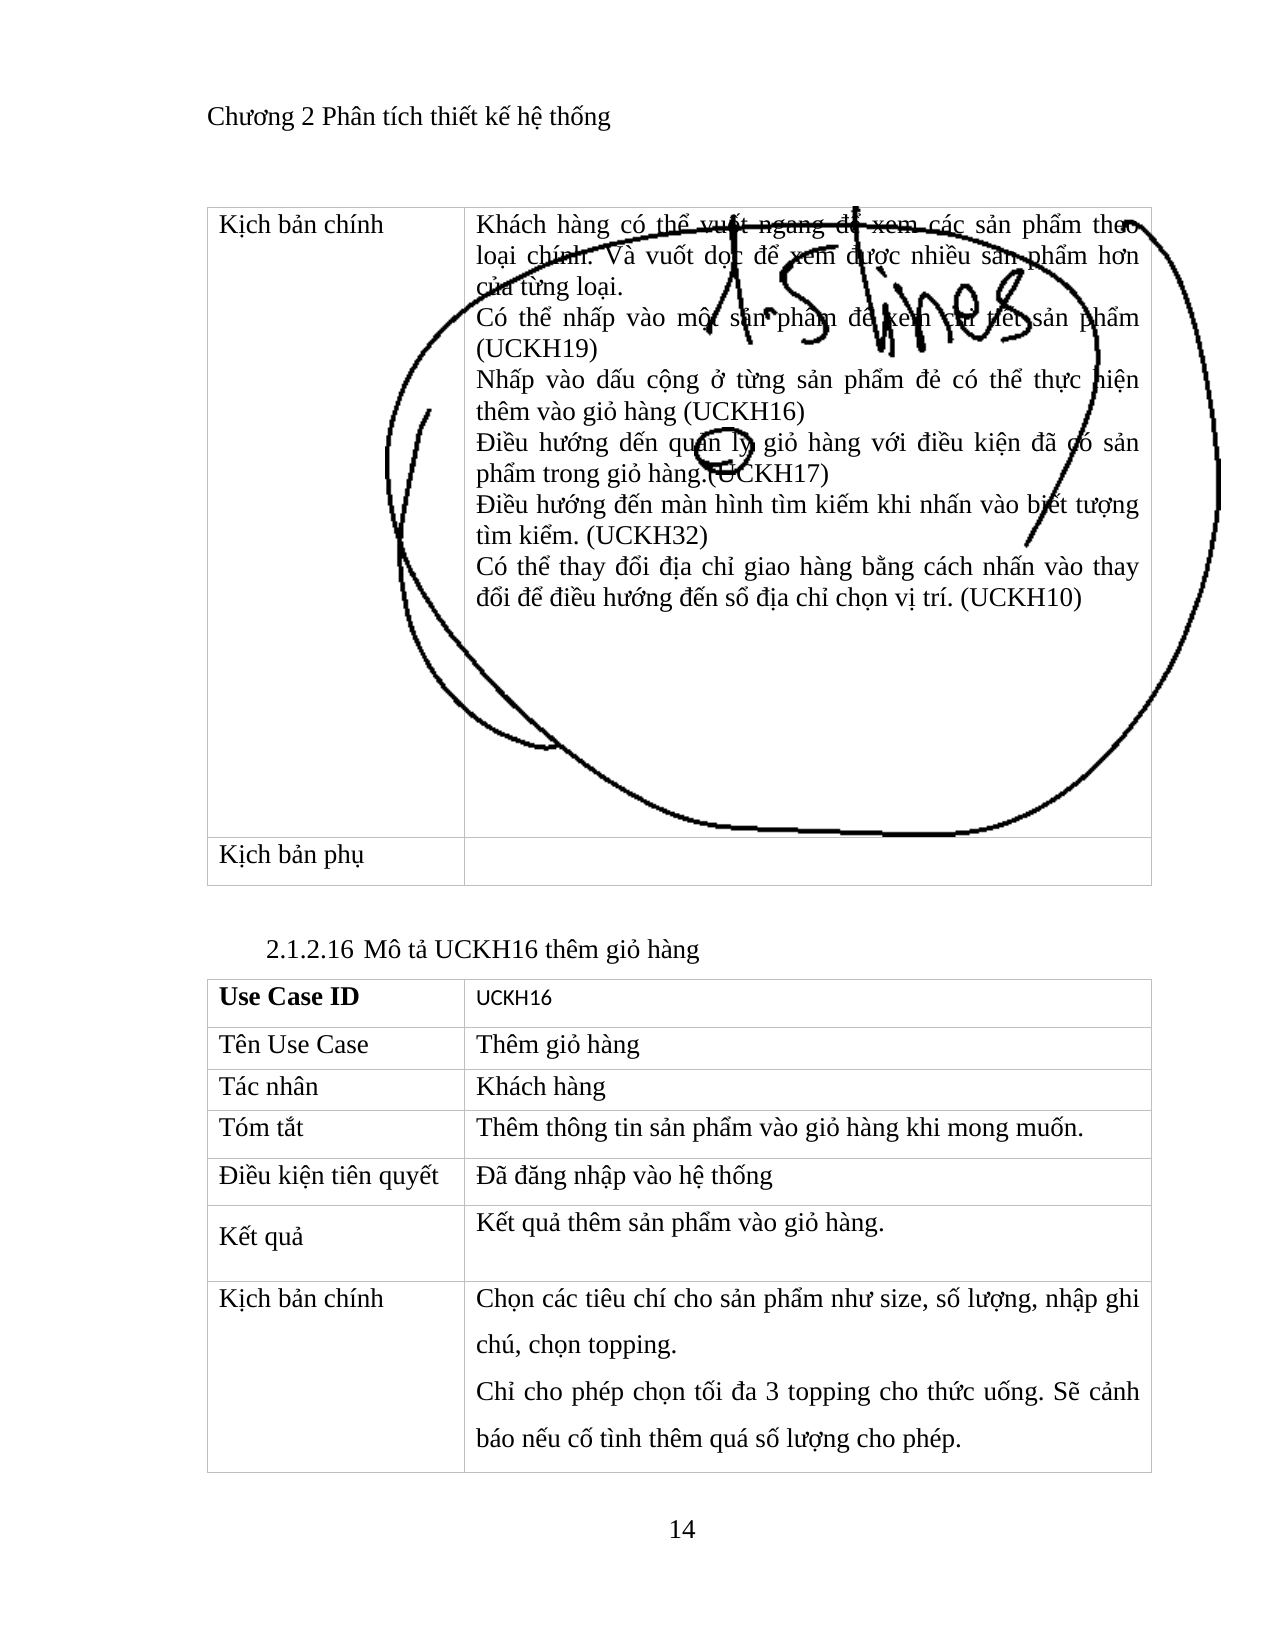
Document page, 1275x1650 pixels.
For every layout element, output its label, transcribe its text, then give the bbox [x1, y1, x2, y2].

table_cell Kịch bản chính [208, 208, 385, 837]
picture [385, 206, 1221, 837]
table_cell [465, 838, 1151, 885]
table_cell Thêm giỏ hàng [465, 1028, 1151, 1068]
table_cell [465, 1282, 1151, 1472]
table_cell Kịch bản chính [208, 1282, 464, 1472]
table_cell Tên Use Case [208, 1028, 464, 1068]
table_cell Kết quả thêm sản phẩm vào giỏ hàng. [465, 1206, 1151, 1281]
table_cell Kết quả [208, 1206, 464, 1281]
table_cell Đã đăng nhập vào hệ thống [465, 1159, 1151, 1205]
table_cell Thêm thông tin sản phẩm vào giỏ hàng khi mong muốn. [465, 1111, 1151, 1158]
list Mô tả UCKH16 thêm giỏ hàng [266, 933, 1157, 964]
table_cell Tác nhân [208, 1070, 464, 1110]
table_cell Tóm tắt [208, 1111, 464, 1158]
table_header UCKH16 [465, 980, 1151, 1027]
table_cell Điều kiện tiên quyết [208, 1159, 464, 1205]
table_cell Khách hàng [465, 1070, 1151, 1110]
table_cell Kịch bản phụ [208, 838, 464, 885]
table_header Use Case ID [208, 980, 464, 1027]
